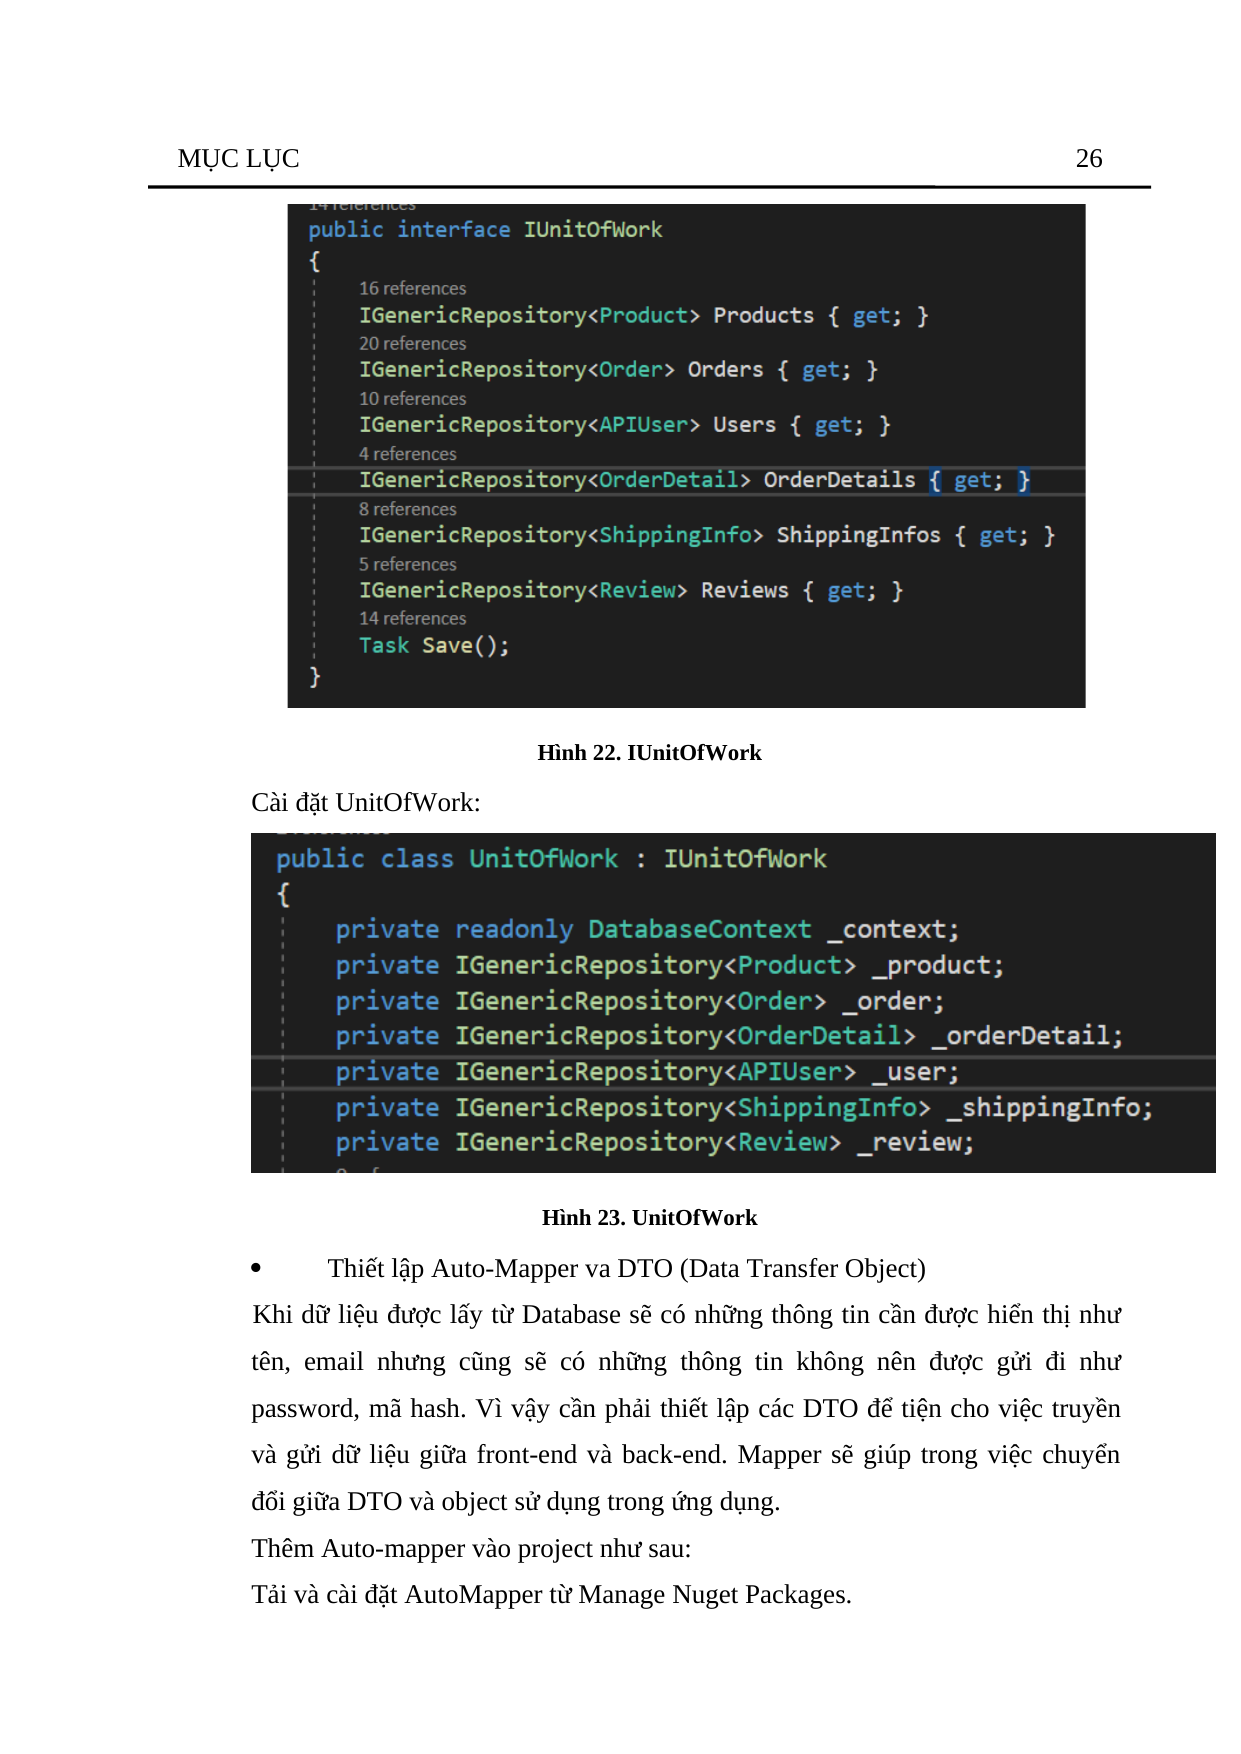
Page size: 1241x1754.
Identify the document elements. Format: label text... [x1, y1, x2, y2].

list Cài đặt UnitOfWork: [251, 787, 1122, 818]
list Khi dữ liệu được lấy từ Database sẽ có những thông tin cần được hiển thị như tên, email nhưng cũng sẽ có những thông tin không nên được gửi đi như password, mã hash. Vì vậy cần phải thiết lập các DTO để tiện cho việc truyền và gửi dữ liệu giữa front-end và back-end. Mapper sẽ giúp trong việc chuyển đổi giữa DTO và object sử dụng trong ứng dụng. [251, 1298, 1122, 1516]
list Tải và cài đặt AutoMapper từ Manage Nuget Packages. [251, 1578, 1122, 1610]
picture [251, 833, 1216, 1173]
list Thiết lập Auto-Mapper va DTO (Data Transfer Object) [251, 1252, 1122, 1283]
list Thêm Auto-mapper vào project như sau: [251, 1532, 1122, 1563]
picture [287, 204, 1086, 708]
